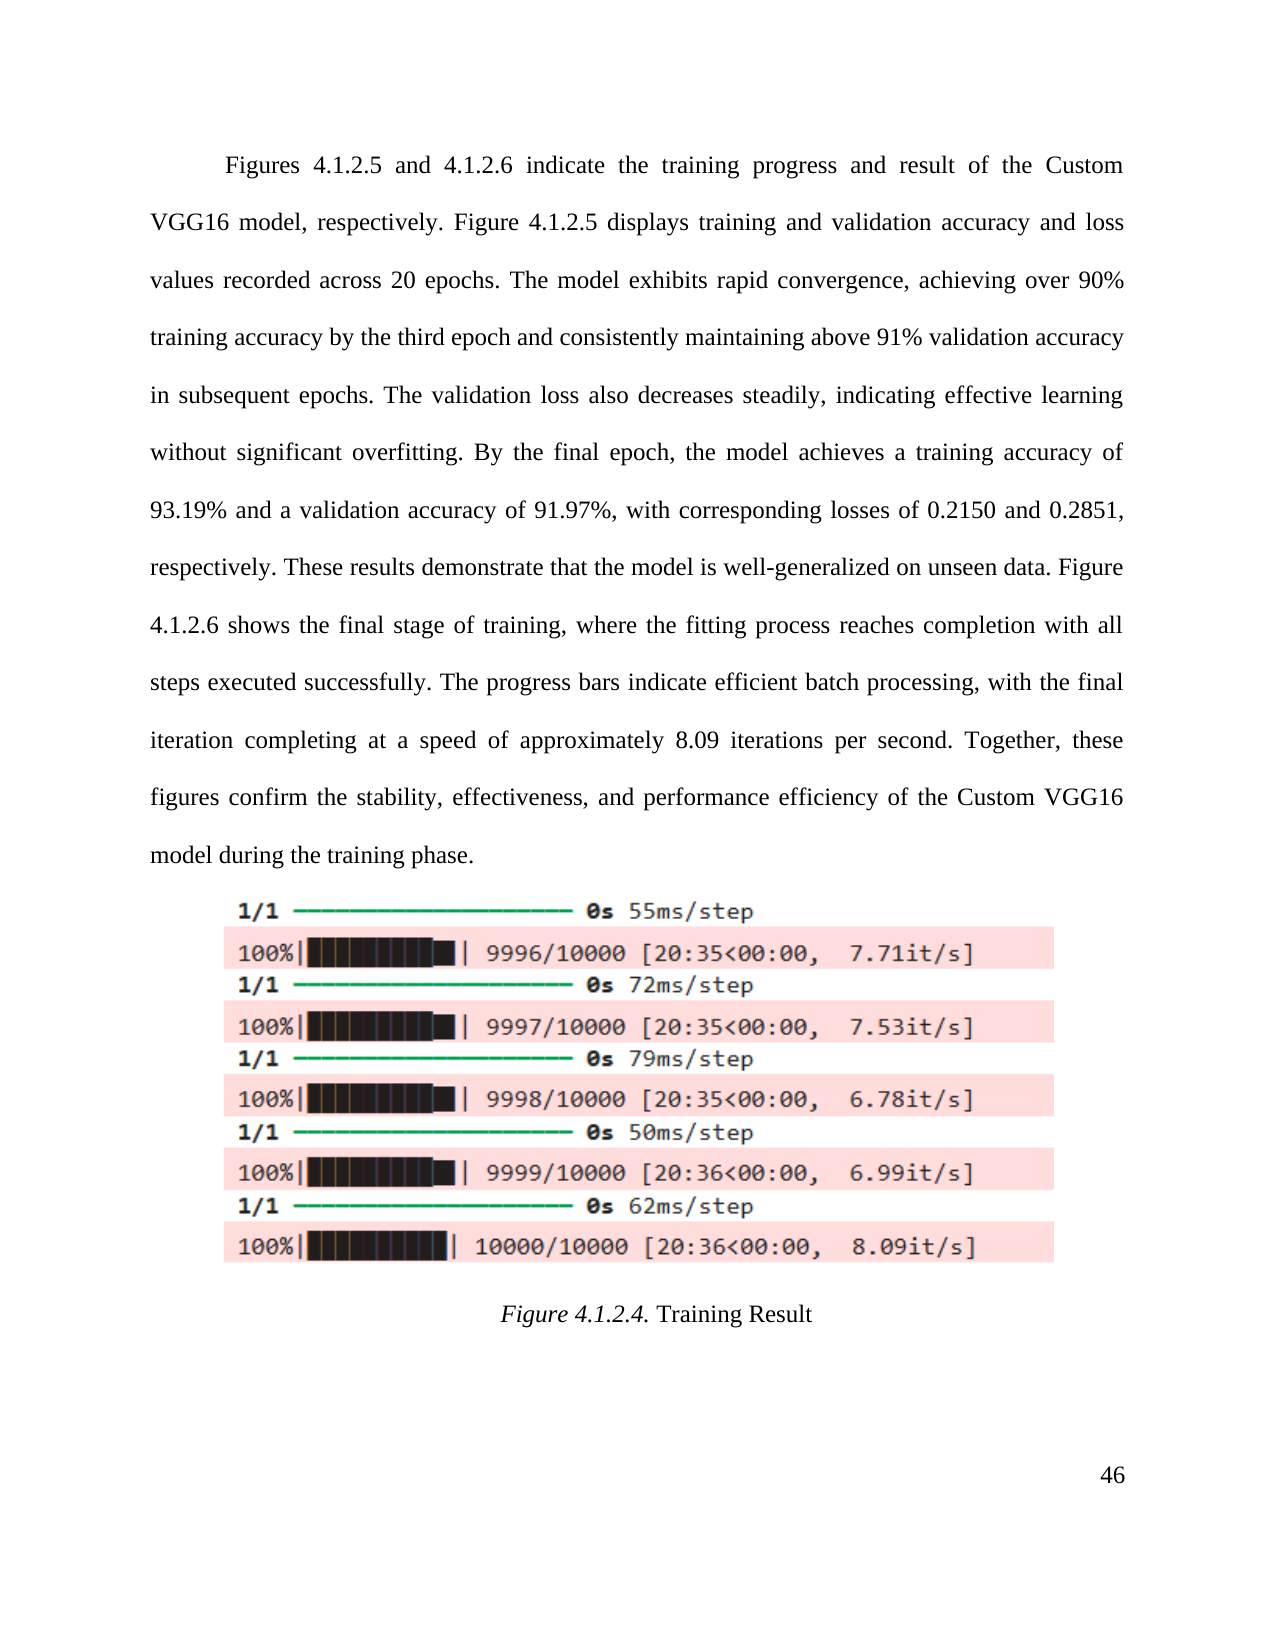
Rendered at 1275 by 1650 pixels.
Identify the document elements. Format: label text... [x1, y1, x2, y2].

text Figure 4.1.2.4. Training Result [187, 1299, 1125, 1328]
text Figures 4.1.2.5 and 4.1.2.6 indicate the training progress and result of the Custom VGG16 model, respectively. Figure 4.1.2.5 displays training and validation accuracy and loss values recorded across 20 epochs. The model exhibits rapid convergence, achieving over 90% training accuracy by the third epoch and consistently maintaining above 91% validation accuracy in subsequent epochs. The validation loss also decreases steadily, indicating effective learning without significant overfitting. By the final epoch, the model achieves a training accuracy of 93.19% and a validation accuracy of 91.97%, with corresponding losses of 0.2150 and 0.2851, respectively. These results demonstrate that the model is well-generalized on unseen data. Figure 4.1.2.6 shows the final stage of training, where the fitting process reaches completion with all steps executed successfully. The progress bars indicate efficient batch processing, with the final iteration completing at a speed of approximately 8.09 iterations per second. Together, these figures confirm the stability, effectiveness, and performance efficiency of the Custom VGG16 model during the training phase. [150, 150, 1125, 869]
picture [221, 897, 1054, 1286]
